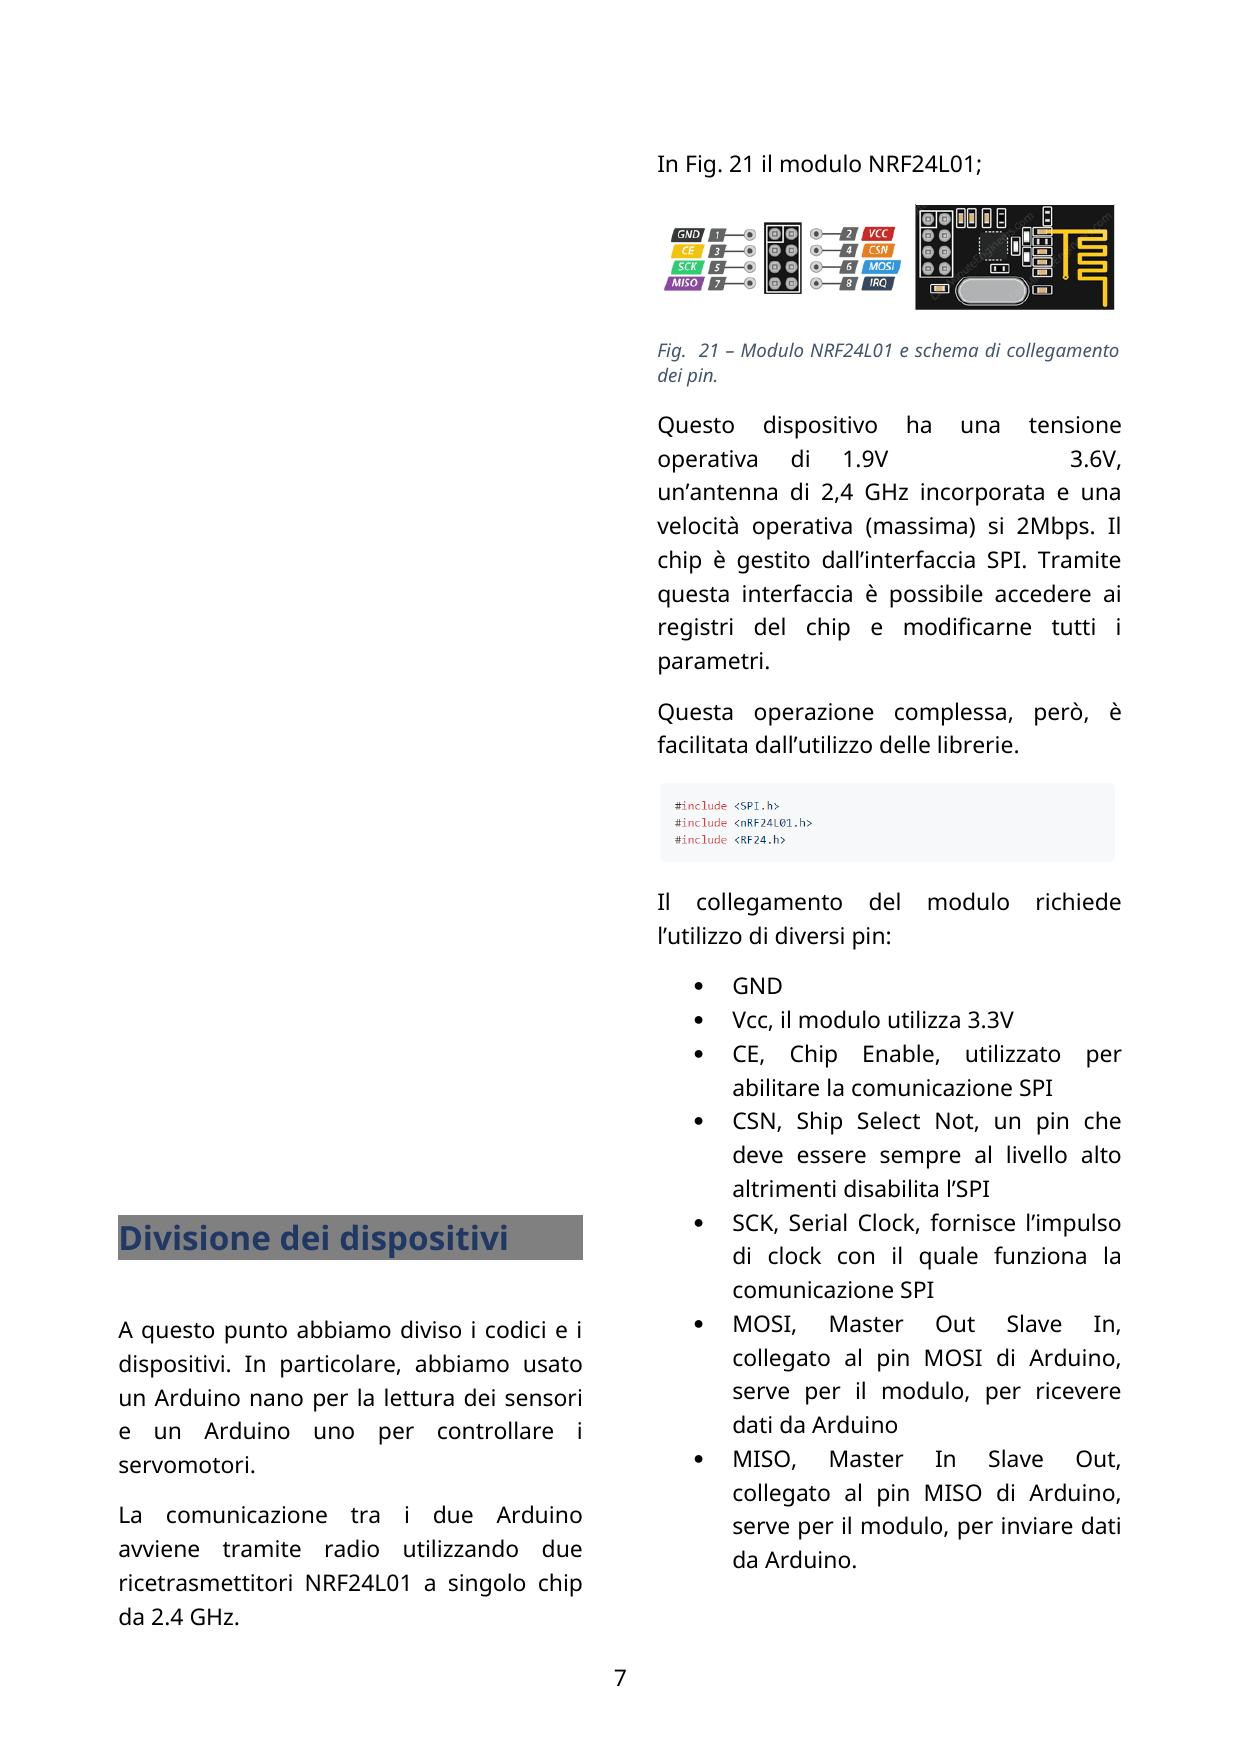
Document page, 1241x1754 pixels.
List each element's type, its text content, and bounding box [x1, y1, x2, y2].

list MOSI, Master Out Slave In, collegato al pin MOSI di Arduino, serve per il modulo, per ricevere dati da Arduino [694, 1308, 1122, 1440]
list CSN, Ship Select Not, un pin che deve essere sempre al livello alto altrimenti disabilita l’SPI [694, 1105, 1122, 1204]
text Questo dispositivo ha una tensione operativa di 1.9V 3.6V, un’antenna di 2,4 GHz incorporata e una velocità operativa (massima) si 2Mbps. Il chip è gestito dall’interfaccia SPI. Tramite questa interfaccia è possibile accedere ai registri del chip e modificarne tutti i parametri. [657, 409, 1122, 676]
text A questo punto abbiamo diviso i codici e i dispositivi. In particolare, abbiamo usato un Arduino nano per la lettura dei sensori e un Arduino uno per controllare i servomotori. [118, 1314, 583, 1480]
text Questa operazione complessa, però, è facilitata dall’utilizzo delle librerie. [657, 696, 1122, 761]
list Vcc, il modulo utilizza 3.3V [694, 1004, 1122, 1035]
text Fig. 21 – Modulo NRF24L01 e schema di collegamento dei pin. [657, 337, 1122, 388]
picture [657, 779, 1123, 867]
list MISO, Master In Slave Out, collegato al pin MISO di Arduino, serve per il modulo, per inviare dati da Arduino. [694, 1443, 1122, 1575]
subtitle Divisione dei dispositivi [118, 1215, 583, 1260]
list CE, Chip Enable, utilizzato per abilitare la comunicazione SPI [694, 1038, 1122, 1103]
list SCK, Serial Clock, fornisce l’impulso di clock con il quale funziona la comunicazione SPI [694, 1206, 1122, 1305]
text La comunicazione tra i due Arduino avviene tramite radio utilizzando due ricetrasmettitori NRF24L01 a singolo chip da 2.4 GHz. [118, 1499, 583, 1632]
text Il collegamento del modulo richiede l’utilizzo di diversi pin: [657, 886, 1122, 951]
list GND [694, 970, 1122, 1001]
text In Fig. 21 il modulo NRF24L01; [657, 148, 1122, 179]
picture [657, 198, 1123, 318]
